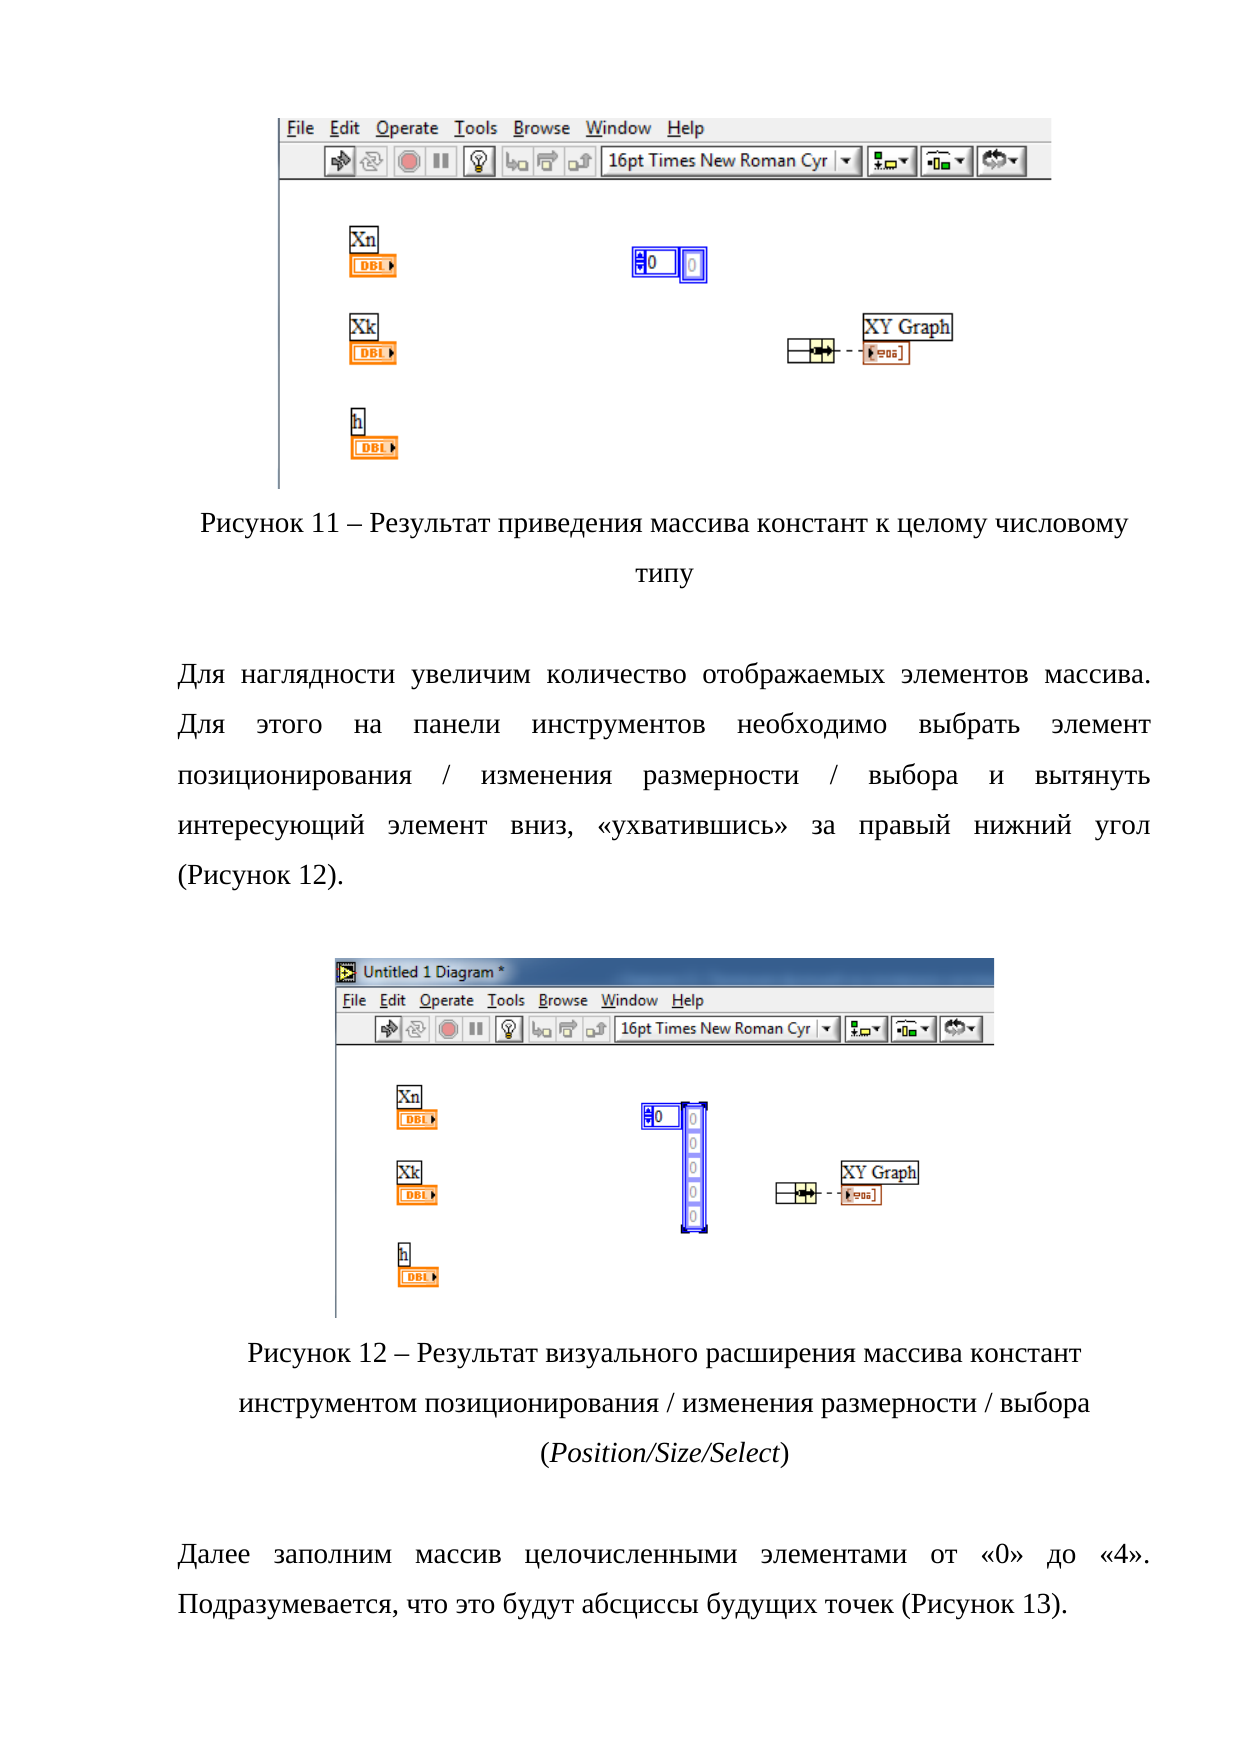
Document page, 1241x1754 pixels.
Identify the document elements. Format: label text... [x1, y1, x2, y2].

text Рисунок 11 – Результат приведения массива констант к целому числовому типу [177, 505, 1152, 589]
picture [334, 958, 995, 1318]
text Для наглядности увеличим количество отображаемых элементов массива. Для этого на панели инструментов необходимо выбрать элемент позиционирования / изменения размерности / выбора и вытянуть интересующий элемент вниз, «ухватившись» за правый нижний угол (Рисунок 12). [177, 656, 1152, 891]
text Рисунок 12 – Результат визуального расширения массива констант инструментом позиционирования / изменения размерности / выбора (Position/Size/Select) [177, 1335, 1152, 1469]
text Далее заполним массив целочисленными элементами от «0» до «4». Подразумевается, что это будут абсциссы будущих точек (Рисунок 13). [177, 1536, 1152, 1620]
picture [277, 118, 1052, 489]
